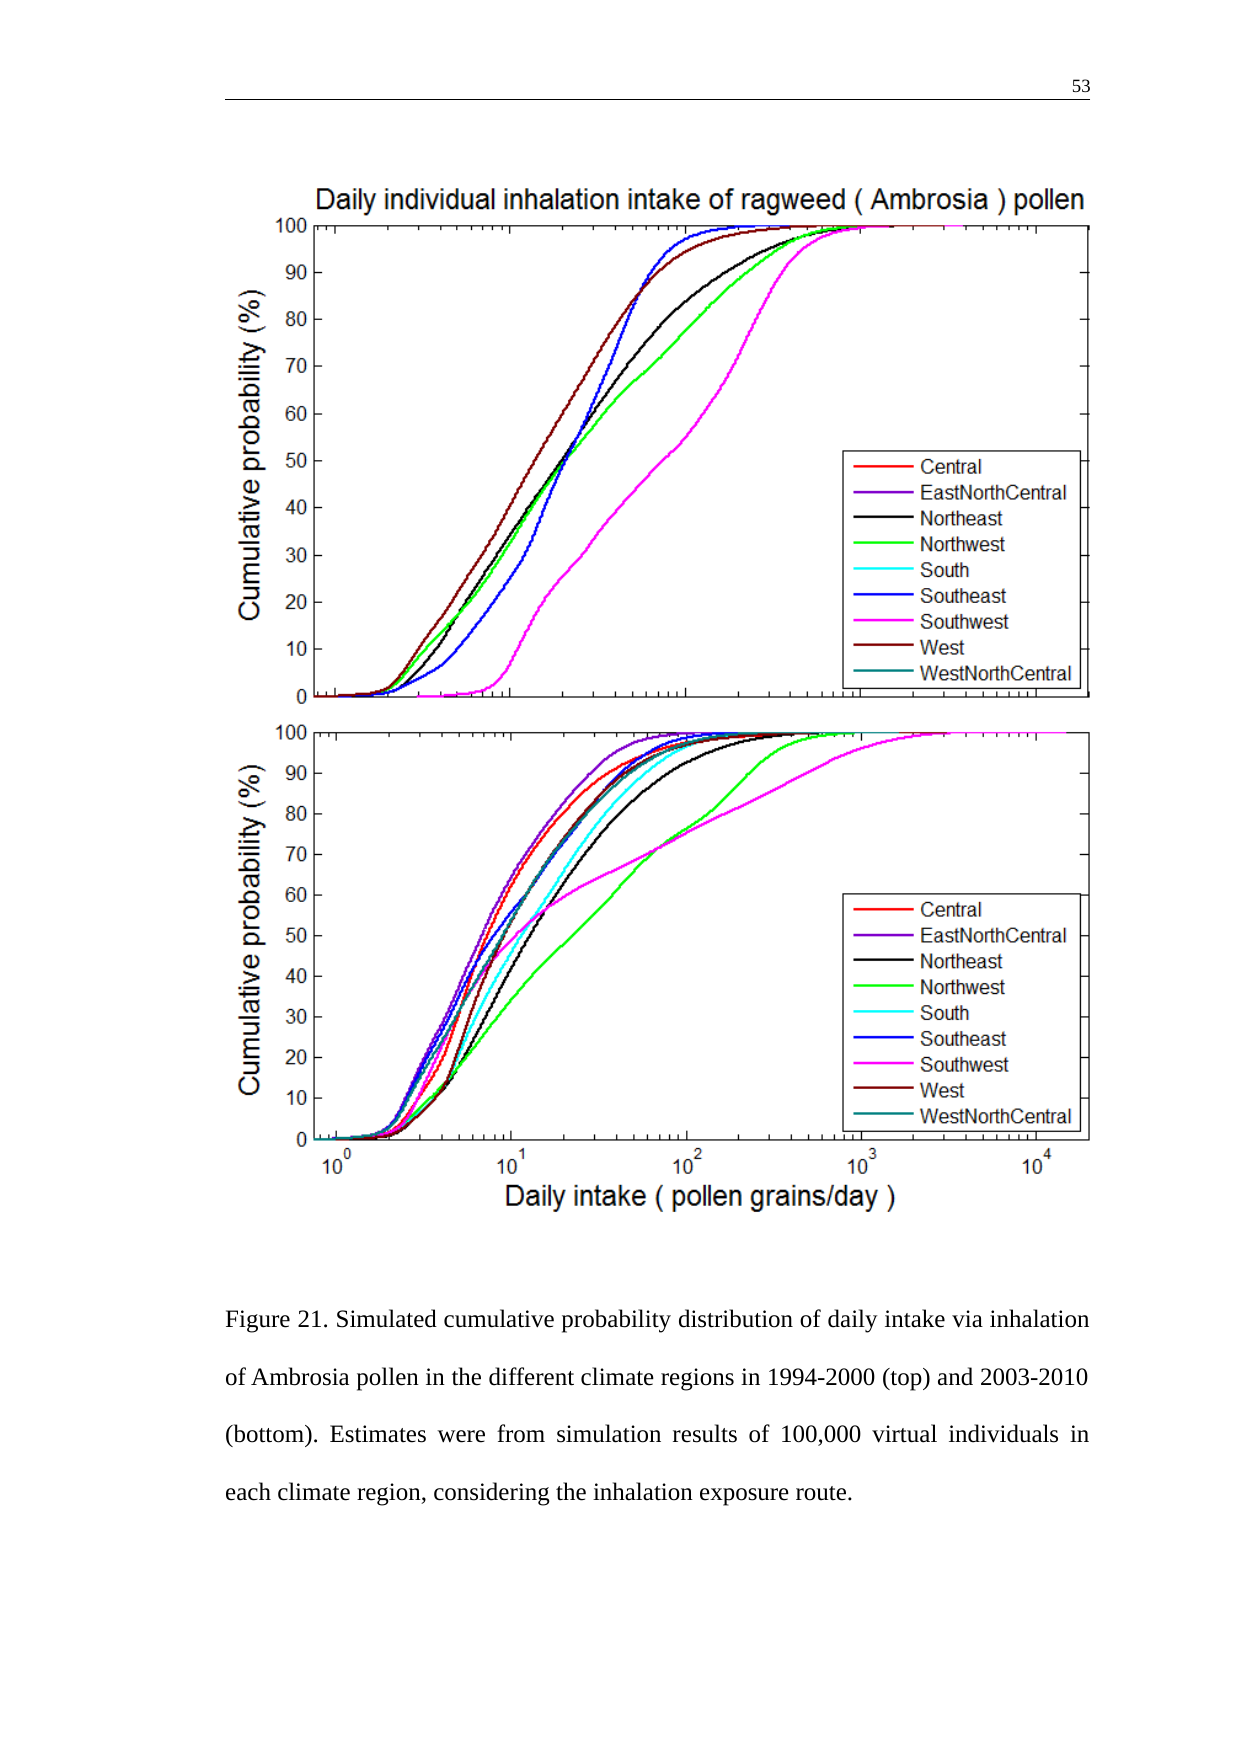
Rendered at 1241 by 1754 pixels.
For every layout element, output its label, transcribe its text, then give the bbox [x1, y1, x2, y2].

text Figure 21. Simulated cumulative probability distribution of daily intake via inhalation of Ambrosia pollen in the different climate regions in 1994-2000 (top) and 2003-2010 (bottom). Estimates were from simulation results of 100,000 virtual individuals in each climate region, considering the inhalation exposure route. [225, 1304, 1090, 1506]
picture [225, 150, 1091, 1276]
